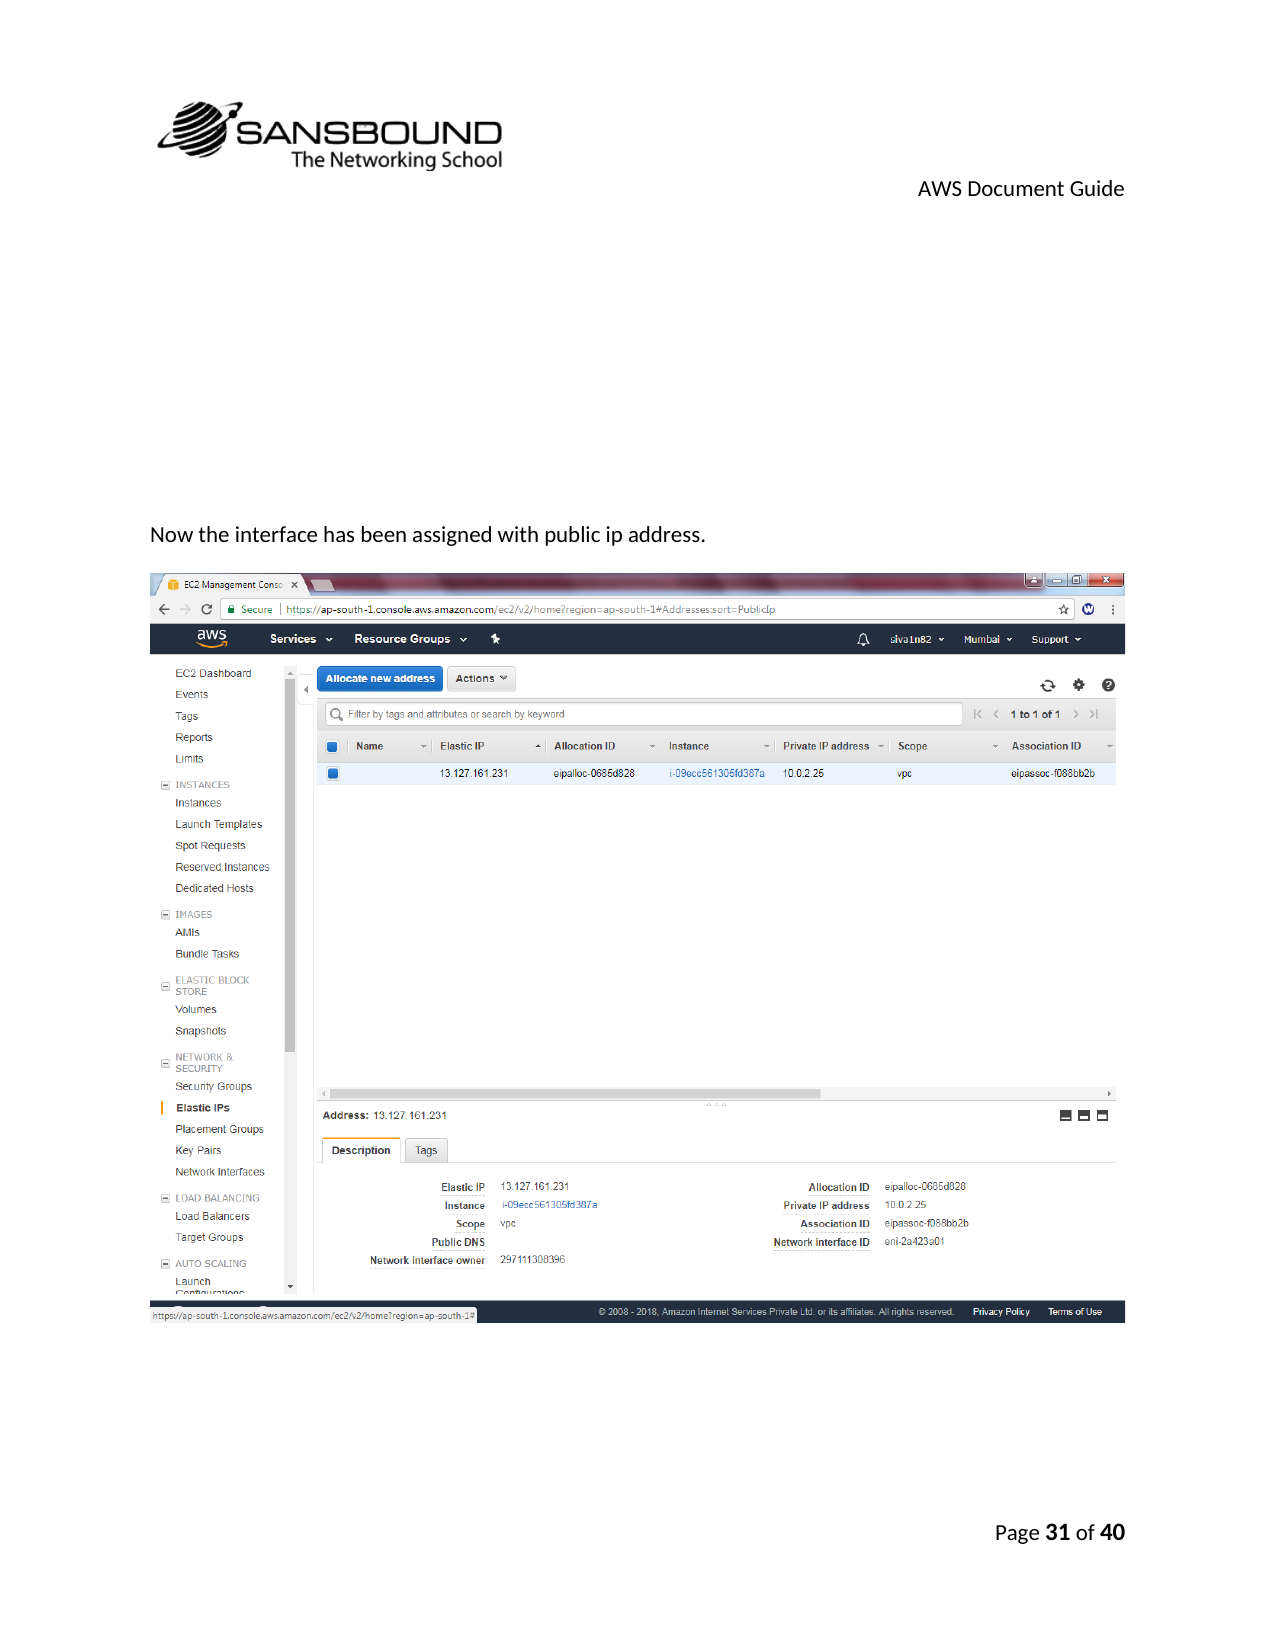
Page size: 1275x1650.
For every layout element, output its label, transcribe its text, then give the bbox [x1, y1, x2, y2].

picture [150, 75, 514, 197]
text Now the interface has been assigned with public ip address. [150, 520, 1125, 548]
picture [150, 573, 1125, 1323]
